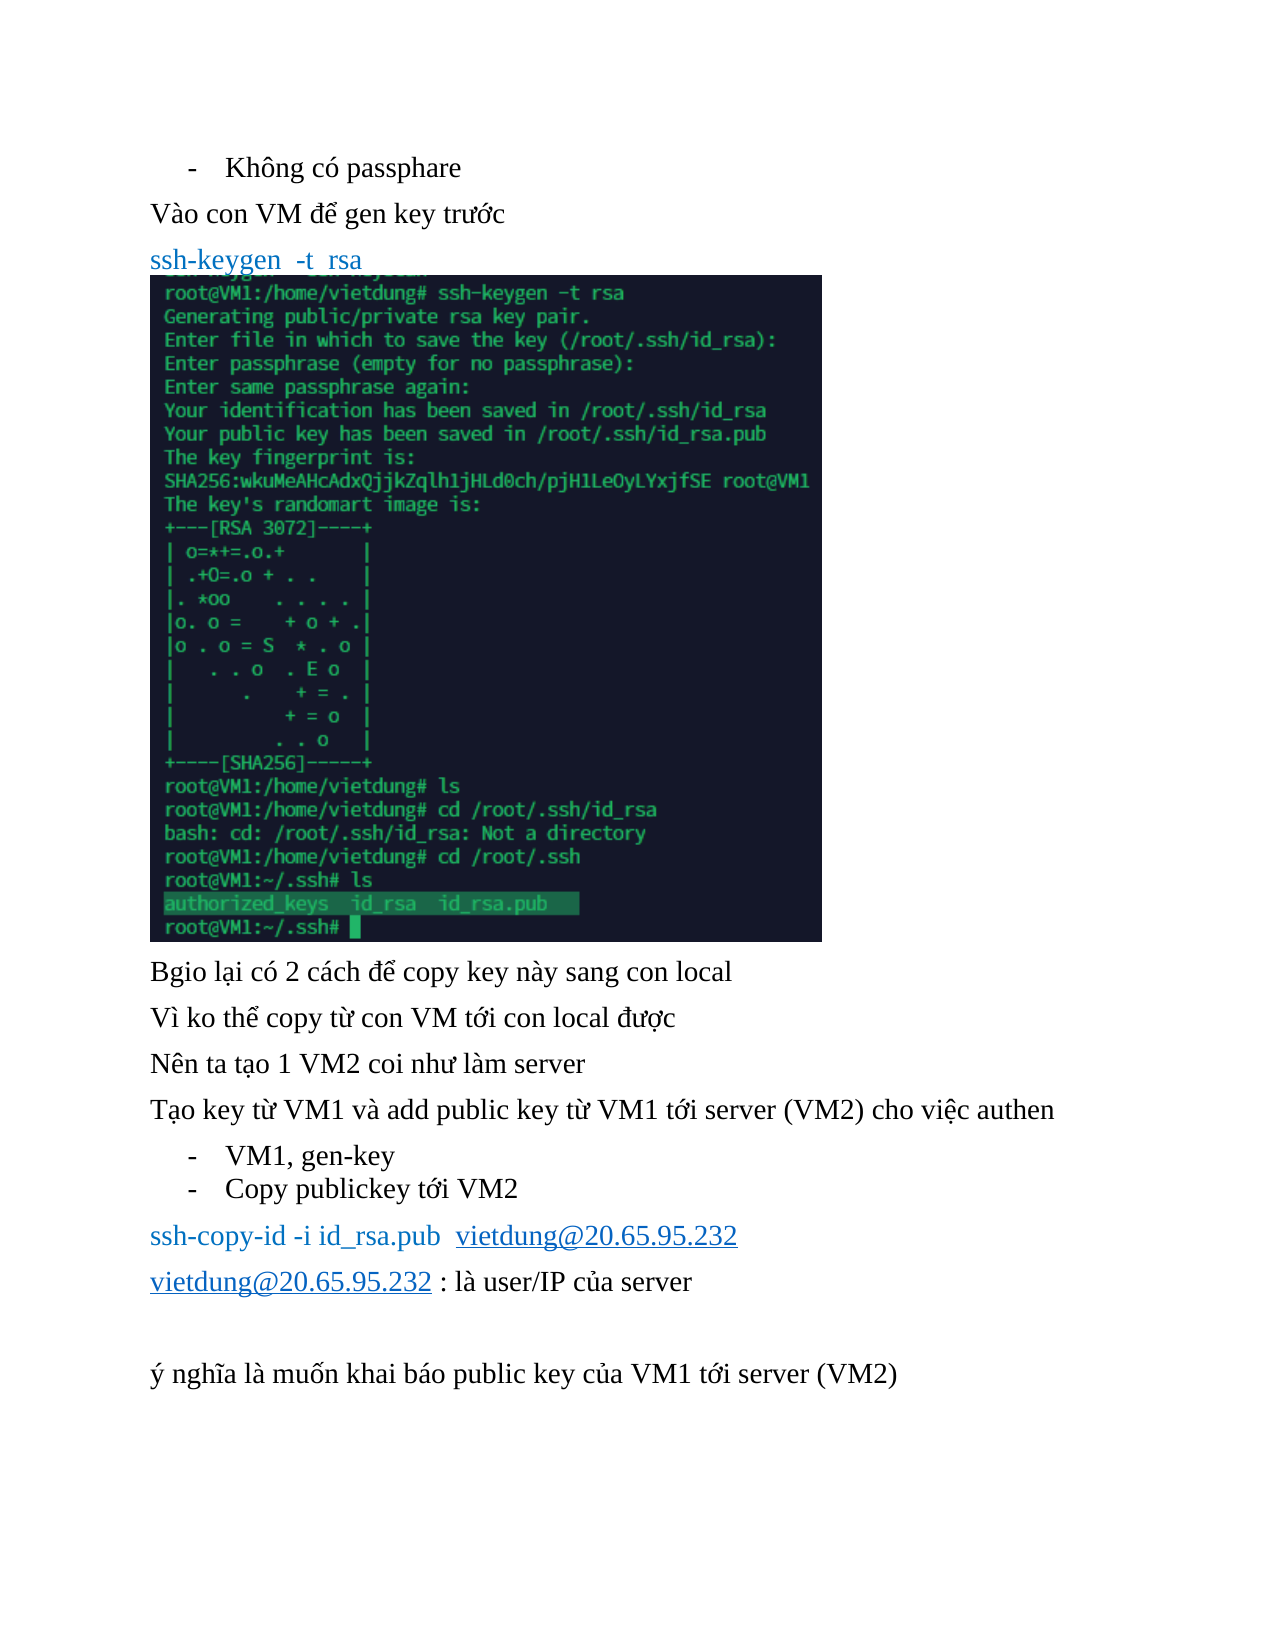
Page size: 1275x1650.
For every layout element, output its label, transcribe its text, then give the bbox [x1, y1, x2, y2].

list Không có passphare [187, 150, 1125, 183]
text Vì ko thể copy từ con VM tới con local được [150, 1000, 1125, 1033]
text Nên ta tạo 1 VM2 coi như làm server [150, 1046, 1125, 1079]
text ý nghĩa là muốn khai báo public key của VM1 tới server (VM2) [150, 1356, 1125, 1389]
text ssh-keygen -t rsa [150, 242, 1125, 276]
text ssh-copy-id -i id_rsa.pub vietdung@20.65.95.232 [150, 1218, 1125, 1251]
text Vào con VM để gen key trước [150, 196, 1125, 229]
list VM1, gen-key [187, 1138, 1125, 1172]
text Bgio lại có 2 cách để copy key này sang con local [150, 954, 1125, 987]
text Tạo key từ VM1 và add public key từ VM1 tới server (VM2) cho việc authen [150, 1092, 1125, 1126]
picture [150, 275, 822, 942]
list Copy publickey tới VM2 [187, 1172, 1125, 1205]
text vietdung@20.65.95.232 : là user/IP của server [150, 1264, 1125, 1297]
